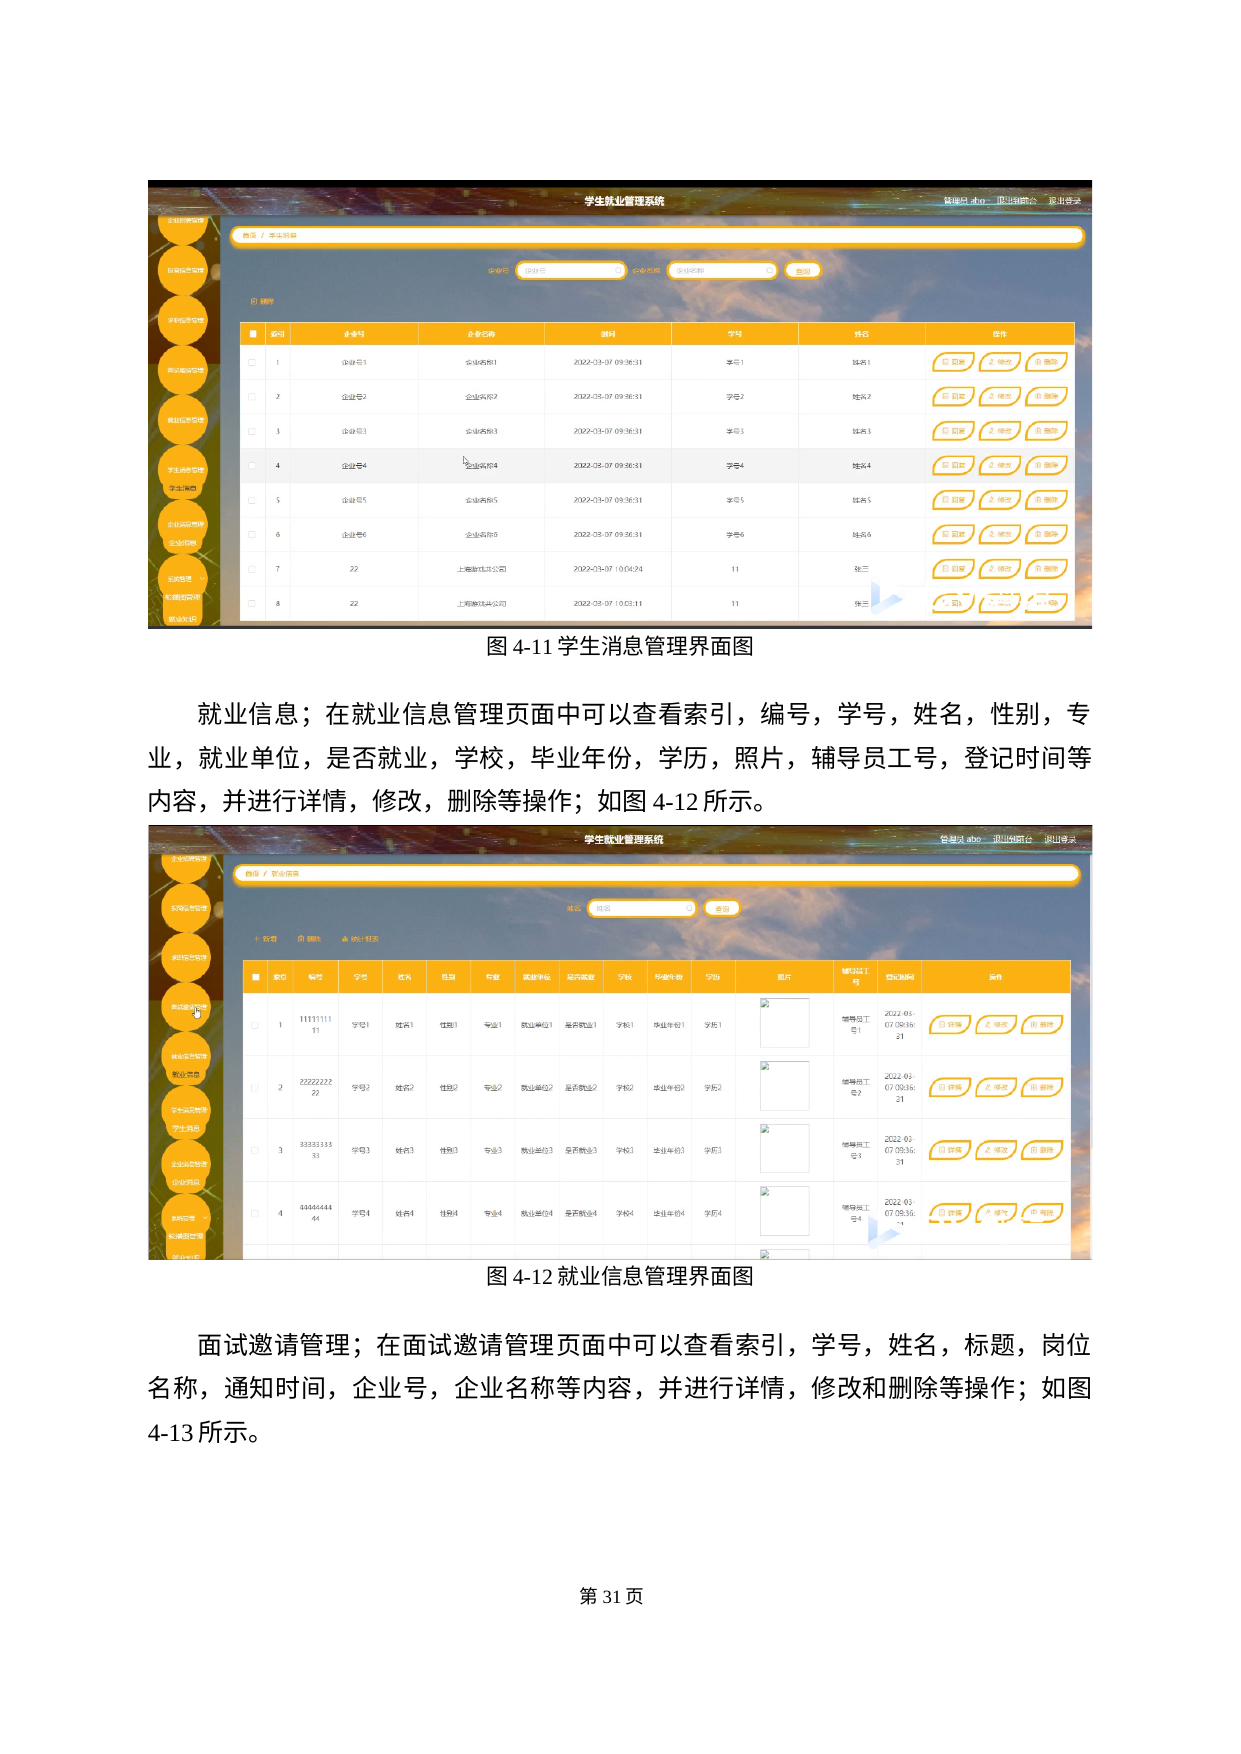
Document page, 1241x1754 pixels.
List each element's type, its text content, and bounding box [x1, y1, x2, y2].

picture [147, 825, 1093, 1260]
text 就业信息；在就业信息管理页面中可以查看索引，编号，学号，姓名，性别，专业，就业单位，是否就业，学校，毕业年份，学历，照片，辅导员工号，登记时间等内容，并进行详情，修改，删除等操作；如图4-12所示。 [148, 695, 1092, 818]
text 面试邀请管理；在面试邀请管理页面中可以查看索引，学号，姓名，标题，岗位名称，通知时间，企业号，企业名称等内容，并进行详情，修改和删除等操作；如图4-13所示。 [148, 1325, 1092, 1448]
picture [148, 180, 1093, 629]
text 图4-12就业信息管理界面图 [148, 1260, 1092, 1291]
text 图4-11学生消息管理界面图 [148, 629, 1092, 660]
